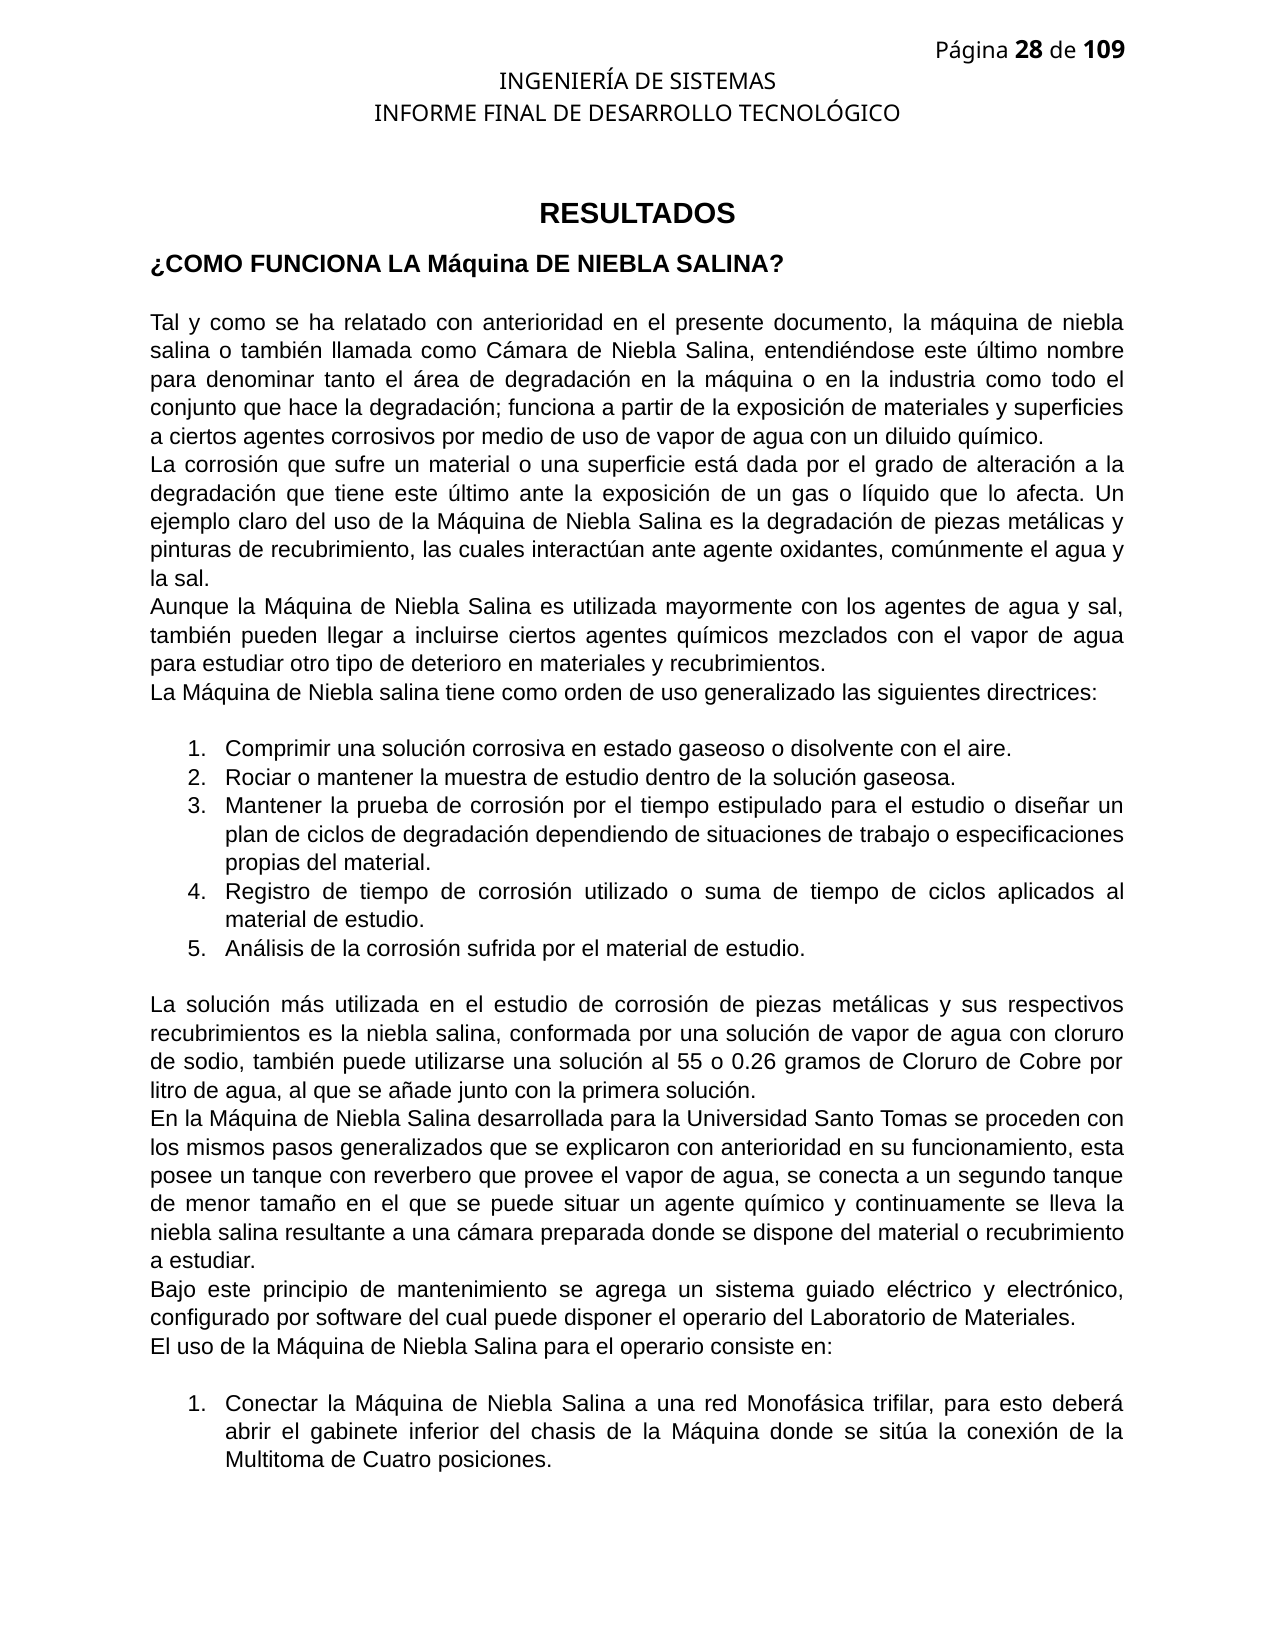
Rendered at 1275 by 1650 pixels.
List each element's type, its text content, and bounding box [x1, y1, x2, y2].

list Comprimir una solución corrosiva en estado gaseoso o disolvente con el aire. [187, 735, 1125, 762]
text La Máquina de Niebla salina tiene como orden de uso generalizado las siguientes directrices: [150, 678, 1125, 705]
text Tal y como se ha relatado con anterioridad en el presente documento, la máquina de niebla salina o también llamada como Cámara de Niebla Salina, entendiéndose este último nombre para denominar tanto el área de degradación en la máquina o en la industria como todo el conjunto que hace la degradación; funciona a partir de la exposición de materiales y superficies a ciertos agentes corrosivos por medio de uso de vapor de agua con un diluido químico. [150, 309, 1125, 449]
text La corrosión que sufre un material o una superficie está dada por el grado de alteración a la degradación que tiene este último ante la exposición de un gas o líquido que lo afecta. Un ejemplo claro del uso de la Máquina de Niebla Salina es la degradación de piezas metálicas y pinturas de recubrimiento, las cuales interactúan ante agente oxidantes, comúnmente el agua y la sal. [150, 451, 1125, 591]
text Bajo este principio de mantenimiento se agrega un sistema guiado eléctrico y electrónico, configurado por software del cual puede disponer el operario del Laboratorio de Materiales. [150, 1276, 1125, 1331]
list Mantener la prueba de corrosión por el tiempo estipulado para el estudio o diseñar un plan de ciclos de degradación dependiendo de situaciones de trabajo o especificaciones propias del material. [187, 792, 1125, 876]
list Rociar o mantener la muestra de estudio dentro de la solución gaseosa. [187, 764, 1125, 790]
list Conectar la Máquina de Niebla Salina a una red Monofásica trifilar, para esto deberá abrir el gabinete inferior del chasis de la Máquina donde se sitúa la conexión de la Multitoma de Cuatro posiciones. [187, 1389, 1125, 1473]
text En la Máquina de Niebla Salina desarrollada para la Universidad Santo Tomas se proceden con los mismos pasos generalizados que se explicaron con anterioridad en su funcionamiento, esta posee un tanque con reverbero que provee el vapor de agua, se conecta a un segundo tanque de menor tamaño en el que se puede situar un agente químico y continuamente se lleva la niebla salina resultante a una cámara preparada donde se dispone del material o recubrimiento a estudiar. [150, 1105, 1125, 1274]
text Aunque la Máquina de Niebla Salina es utilizada mayormente con los agentes de agua y sal, también pueden llegar a incluirse ciertos agentes químicos mezclados con el vapor de agua para estudiar otro tipo de deterioro en materiales y recubrimientos. [150, 593, 1125, 676]
text La solución más utilizada en el estudio de corrosión de piezas metálicas y sus respectivos recubrimientos es la niebla salina, conformada por una solución de vapor de agua con cloruro de sodio, también puede utilizarse una solución al 55 o 0.26 gramos de Cloruro de Cobre por litro de agua, al que se añade junto con la primera solución. [150, 991, 1125, 1103]
list Análisis de la corrosión sufrida por el material de estudio. [187, 934, 1125, 961]
list Registro de tiempo de corrosión utilizado o suma de tiempo de ciclos aplicados al material de estudio. [187, 878, 1125, 932]
subtitle RESULTADOS [150, 197, 1125, 230]
text El uso de la Máquina de Niebla Salina para el operario consiste en: [150, 1333, 1125, 1359]
subtitle ¿COMO FUNCIONA LA Máquina DE NIEBLA SALINA? [150, 249, 1125, 278]
